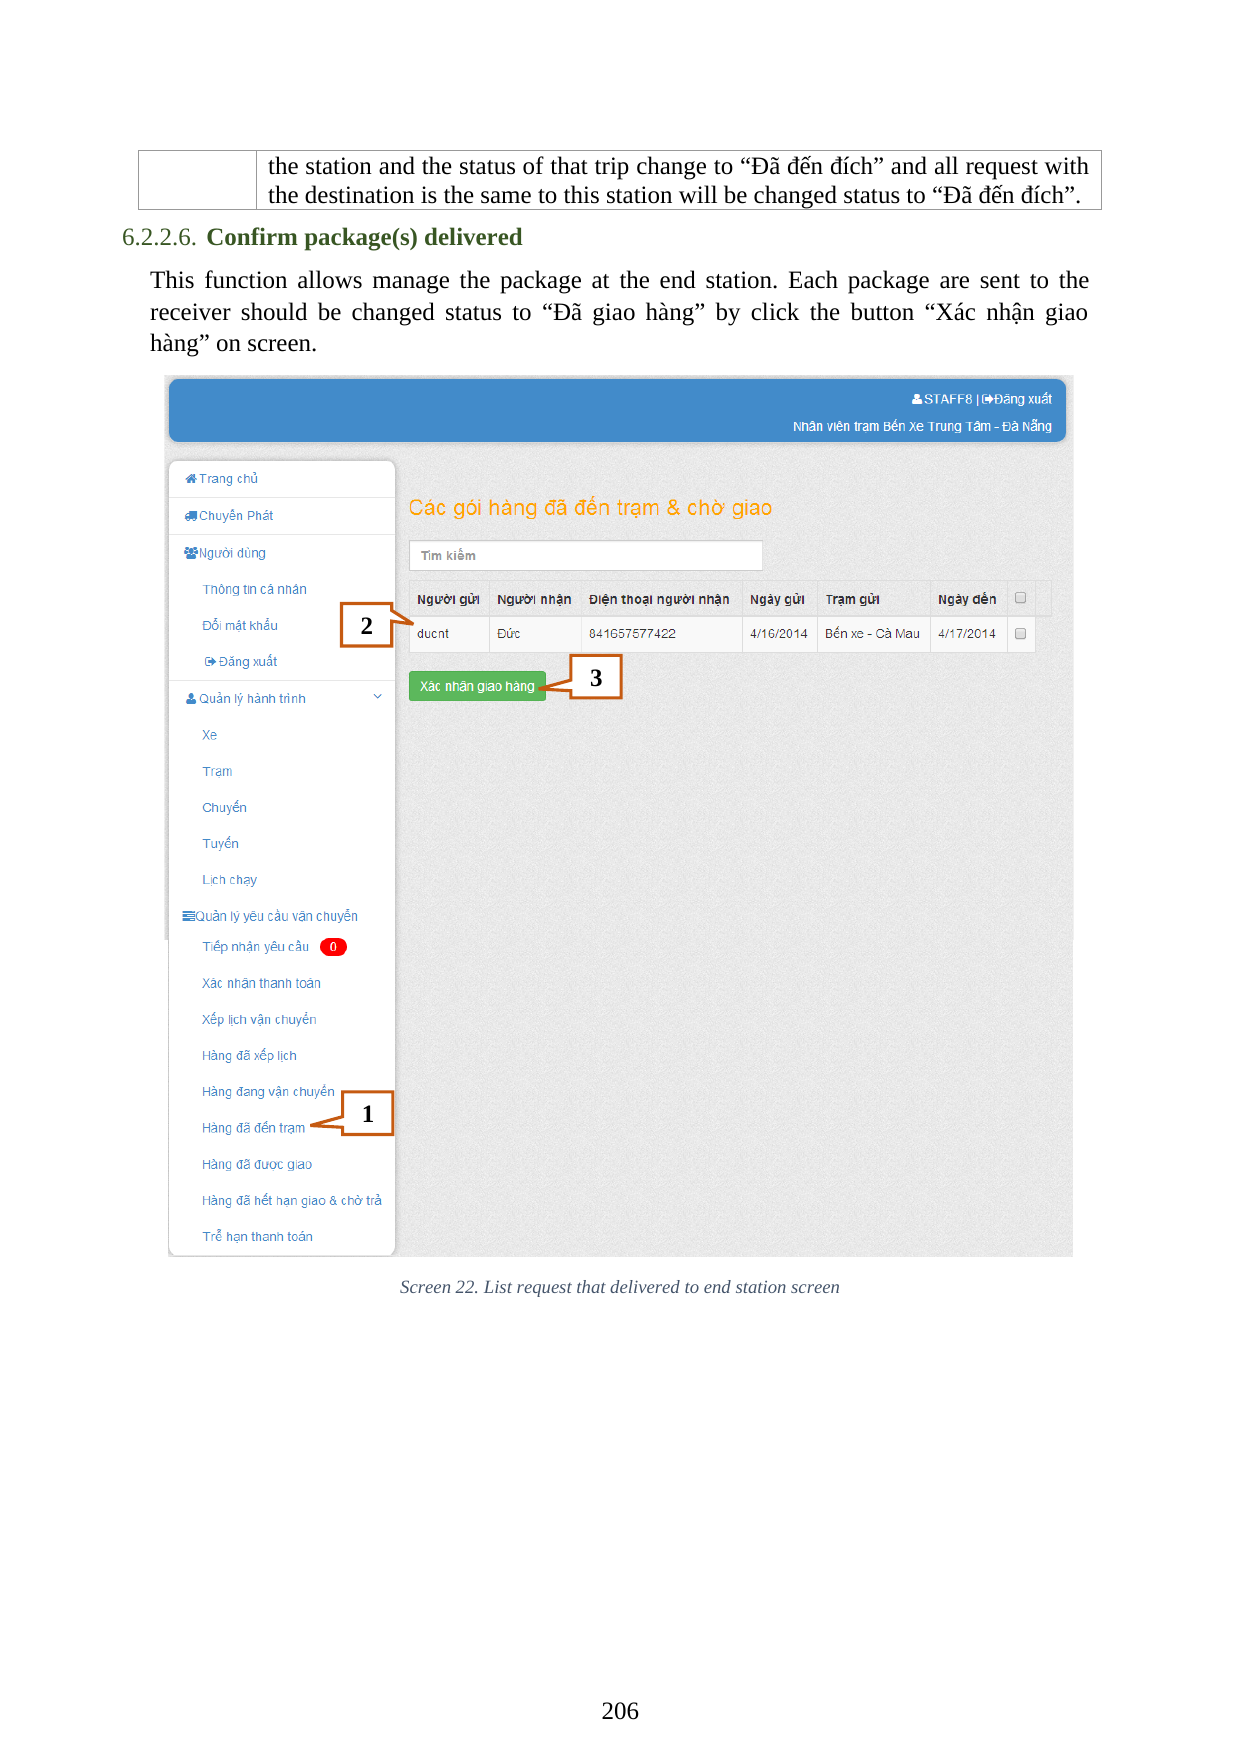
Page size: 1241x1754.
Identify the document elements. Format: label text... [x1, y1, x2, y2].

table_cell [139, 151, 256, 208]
subtitle Confirm package(s) delivered [197, 222, 1090, 251]
text Screen 22. List request that delivered to end station screen [150, 1276, 1090, 1297]
picture [164, 375, 1076, 1257]
text This function allows manage the package at the end station. Each package are sent to the receiver should be changed status to “Đã giao hàng” by click the button “Xác nhận giao hàng” on screen. [150, 266, 1090, 356]
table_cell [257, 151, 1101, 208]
